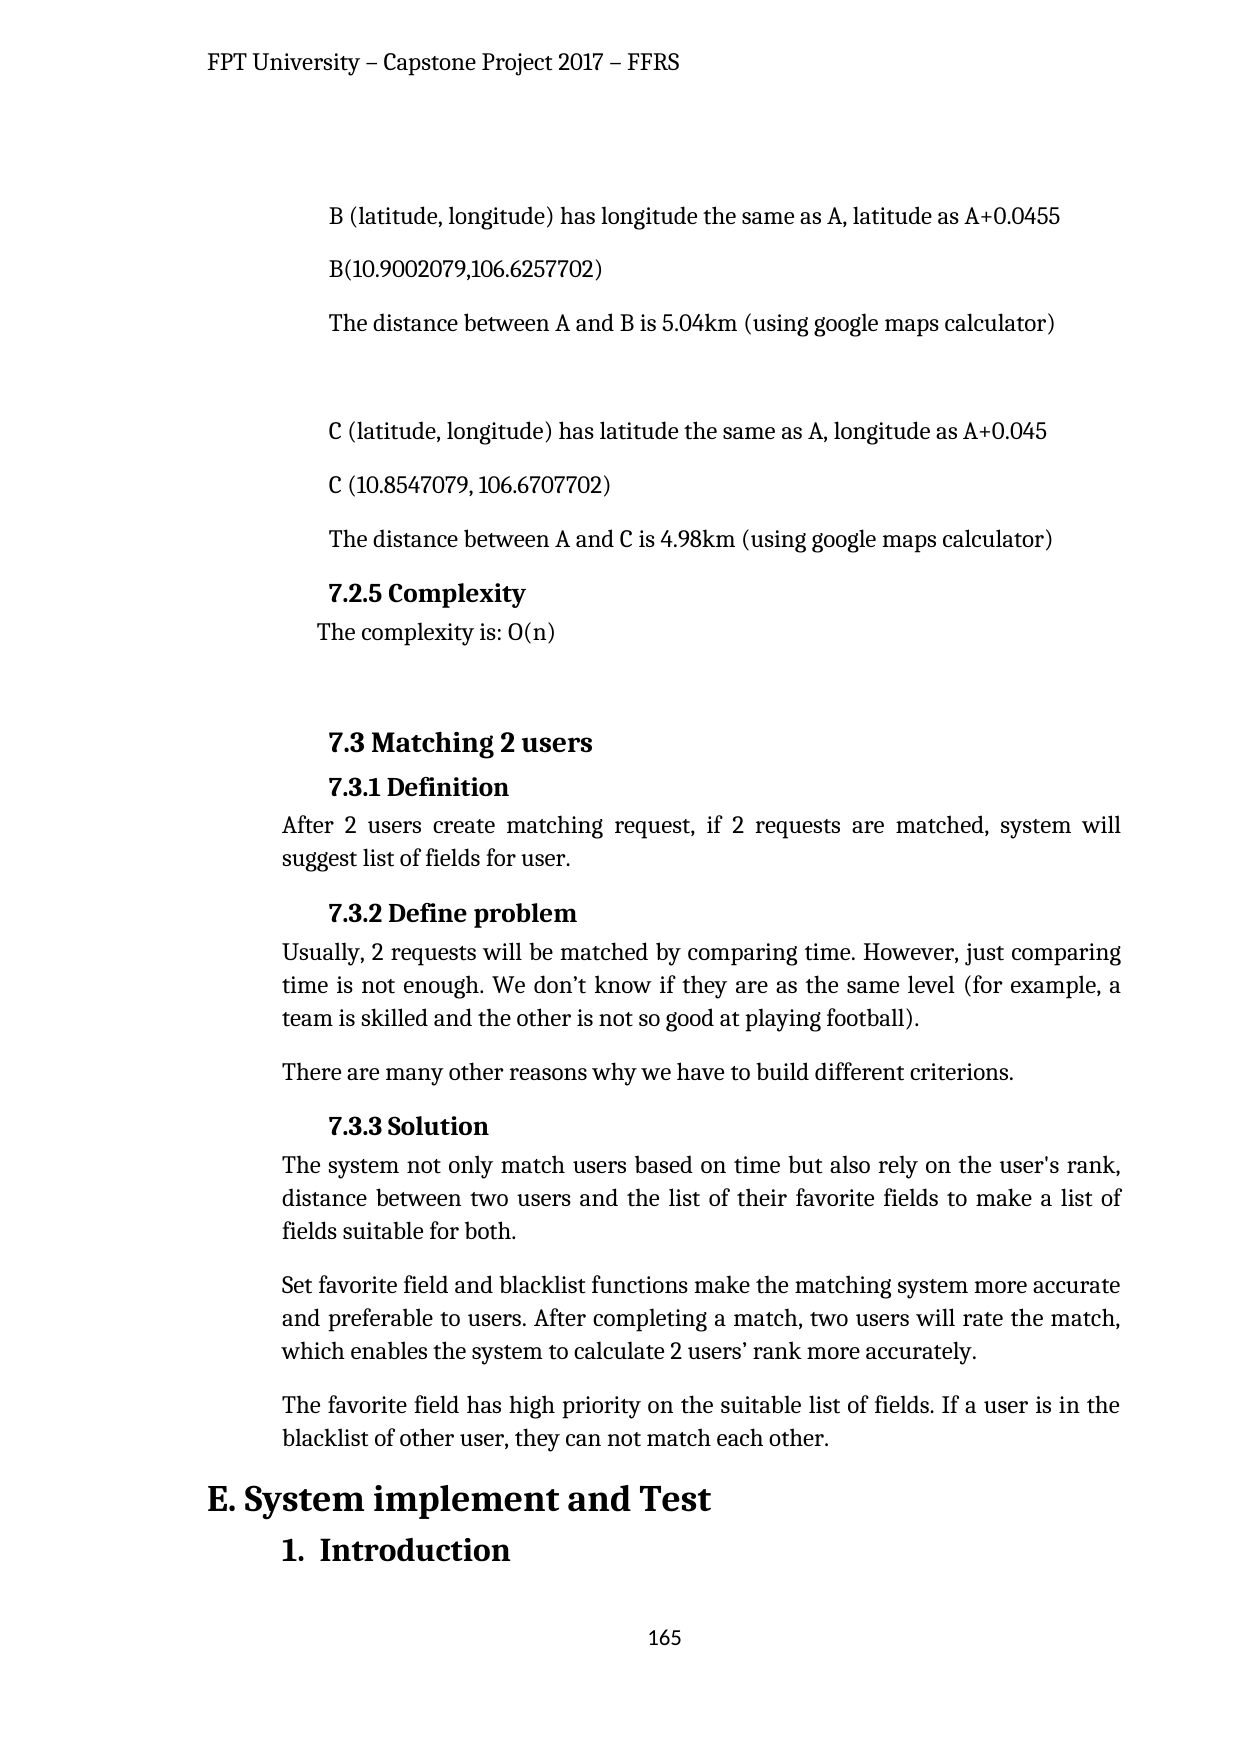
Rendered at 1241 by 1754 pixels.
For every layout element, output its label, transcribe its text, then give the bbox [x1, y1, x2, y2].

text After 2 users create matching request, if 2 requests are matched, system will suggest list of fields for user. [282, 811, 1122, 873]
text B(10.9002079,106.6257702) [329, 255, 1122, 284]
subtitle 7.3.2 Define problem [329, 898, 1122, 929]
text There are many other reasons why we have to build different criterions. [282, 1057, 1122, 1086]
text The favorite field has high priority on the suitable list of fields. If a user is in the blacklist of other user, they can not match each other. [282, 1391, 1122, 1452]
text Usually, 2 requests will be matched by comparing time. However, just comparing time is not enough. We don’t know if they are as the same level (for example, a team is skilled and the other is not so good at playing football). [282, 938, 1122, 1032]
text The system not only match users based on time but also rely on the user's rank, distance between two users and the list of their favorite fields to make a list of fields suitable for both. [282, 1151, 1122, 1246]
subtitle 7.3.3 Solution [329, 1111, 1122, 1142]
text The distance between A and B is 5.04km (using google maps calculator) [329, 309, 1122, 338]
subtitle 7.3.1 Definition [329, 772, 1122, 803]
text B (latitude, longitude) has longitude the same as A, latitude as A+0.0455 [329, 202, 1122, 230]
subtitle E. System implement and Test [207, 1477, 1122, 1521]
text The distance between A and C is 4.98km (using google maps calculator) [329, 525, 1122, 553]
subtitle 7.3 Matching 2 users [329, 726, 1122, 759]
text The complexity is: O(n) [207, 618, 1122, 647]
text C (latitude, longitude) has latitude the same as A, longitude as A+0.045 [329, 417, 1122, 446]
text C (10.8547079, 106.6707702) [329, 471, 1122, 499]
subtitle Introduction [282, 1531, 1122, 1569]
text Set favorite field and blacklist functions make the matching system more accurate and preferable to users. After completing a match, two users will rate the match, which enables the system to calculate 2 users’ rank more accurately. [282, 1271, 1122, 1366]
subtitle 7.2.5 Complexity [329, 578, 1122, 610]
